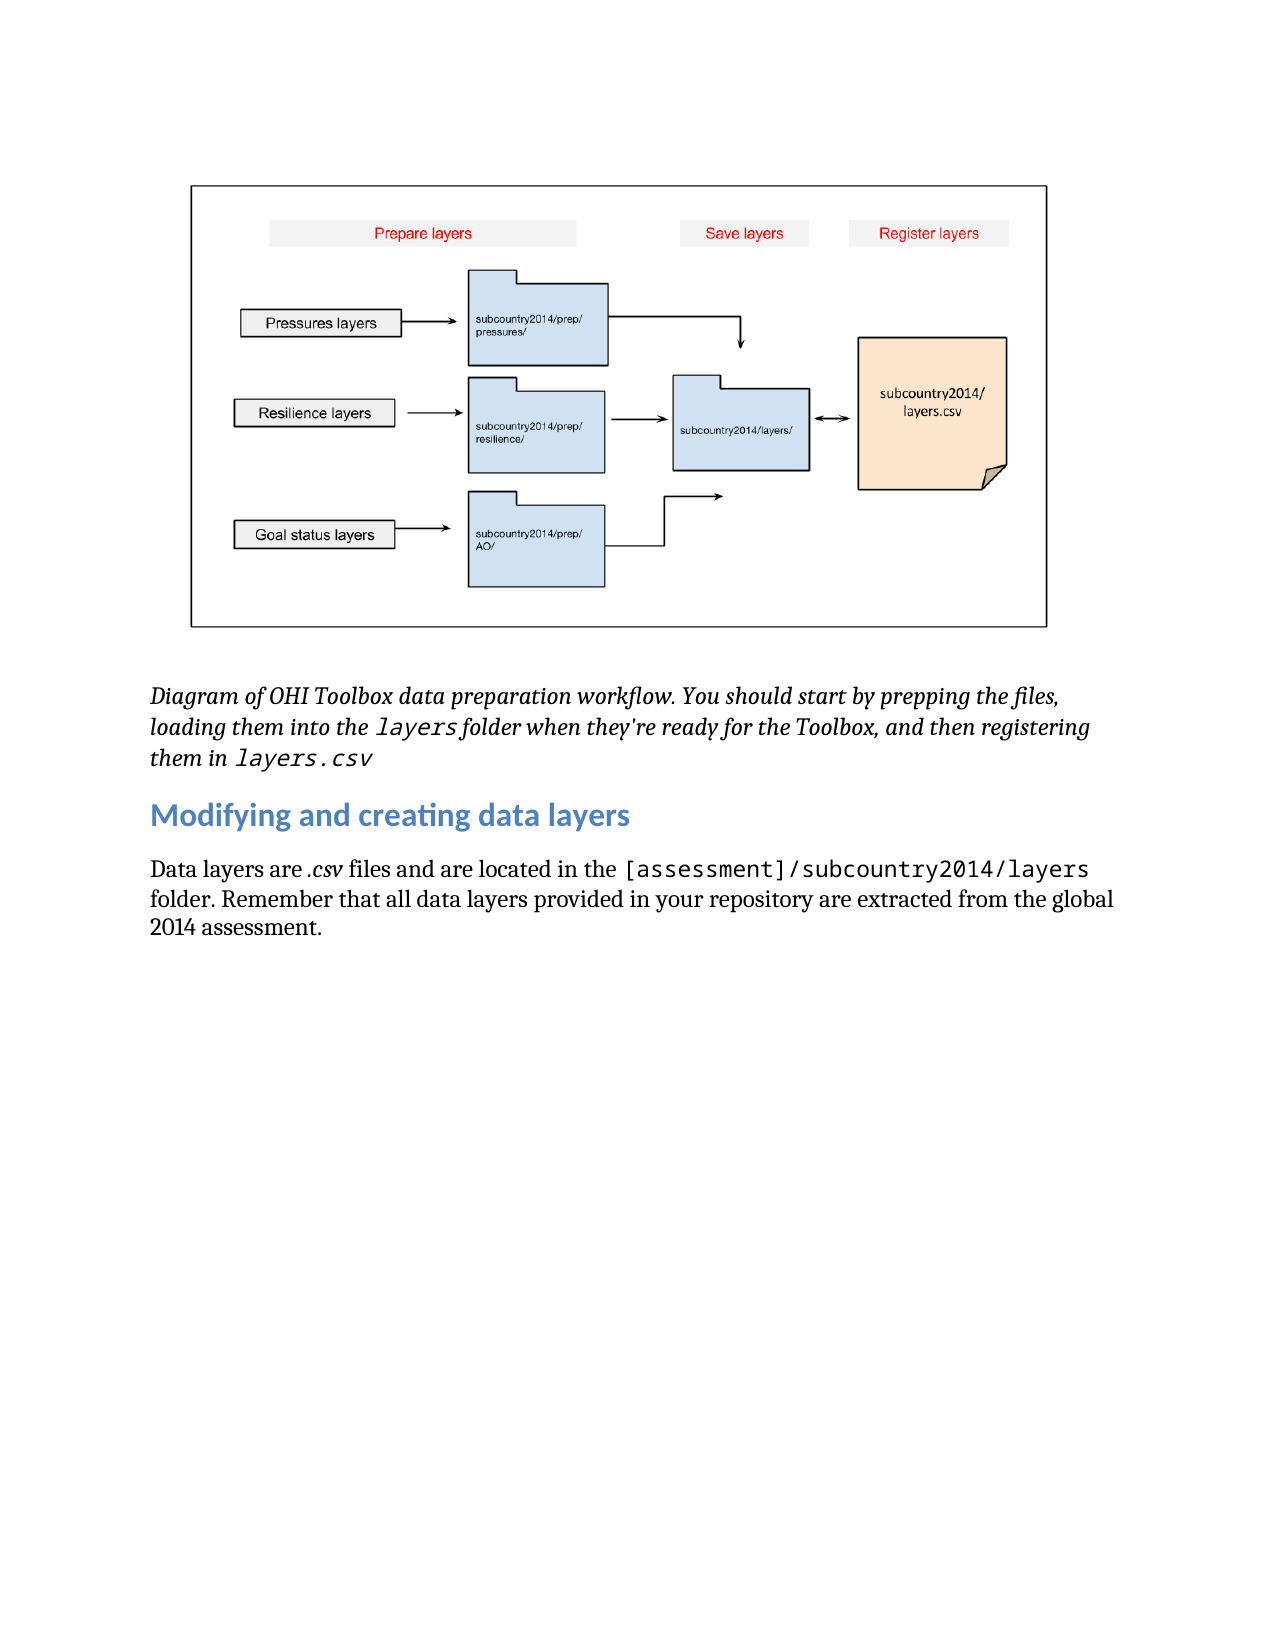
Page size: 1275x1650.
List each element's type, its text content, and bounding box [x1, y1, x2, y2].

picture [168, 150, 1062, 663]
text Data layers are .csv files and are located in the [assessment]/subcountry2014/layers folder. Remember that all data layers provided in your repository are extracted from the global 2014 assessment. [150, 853, 1125, 942]
text Diagram of OHI Toolbox data preparation workflow. You should start by prepping the files, loading them into the layers folder when they're ready for the Toolbox, and then registering them in layers.csv [150, 682, 1125, 773]
subtitle Modifying and creating data layers [150, 794, 1125, 834]
